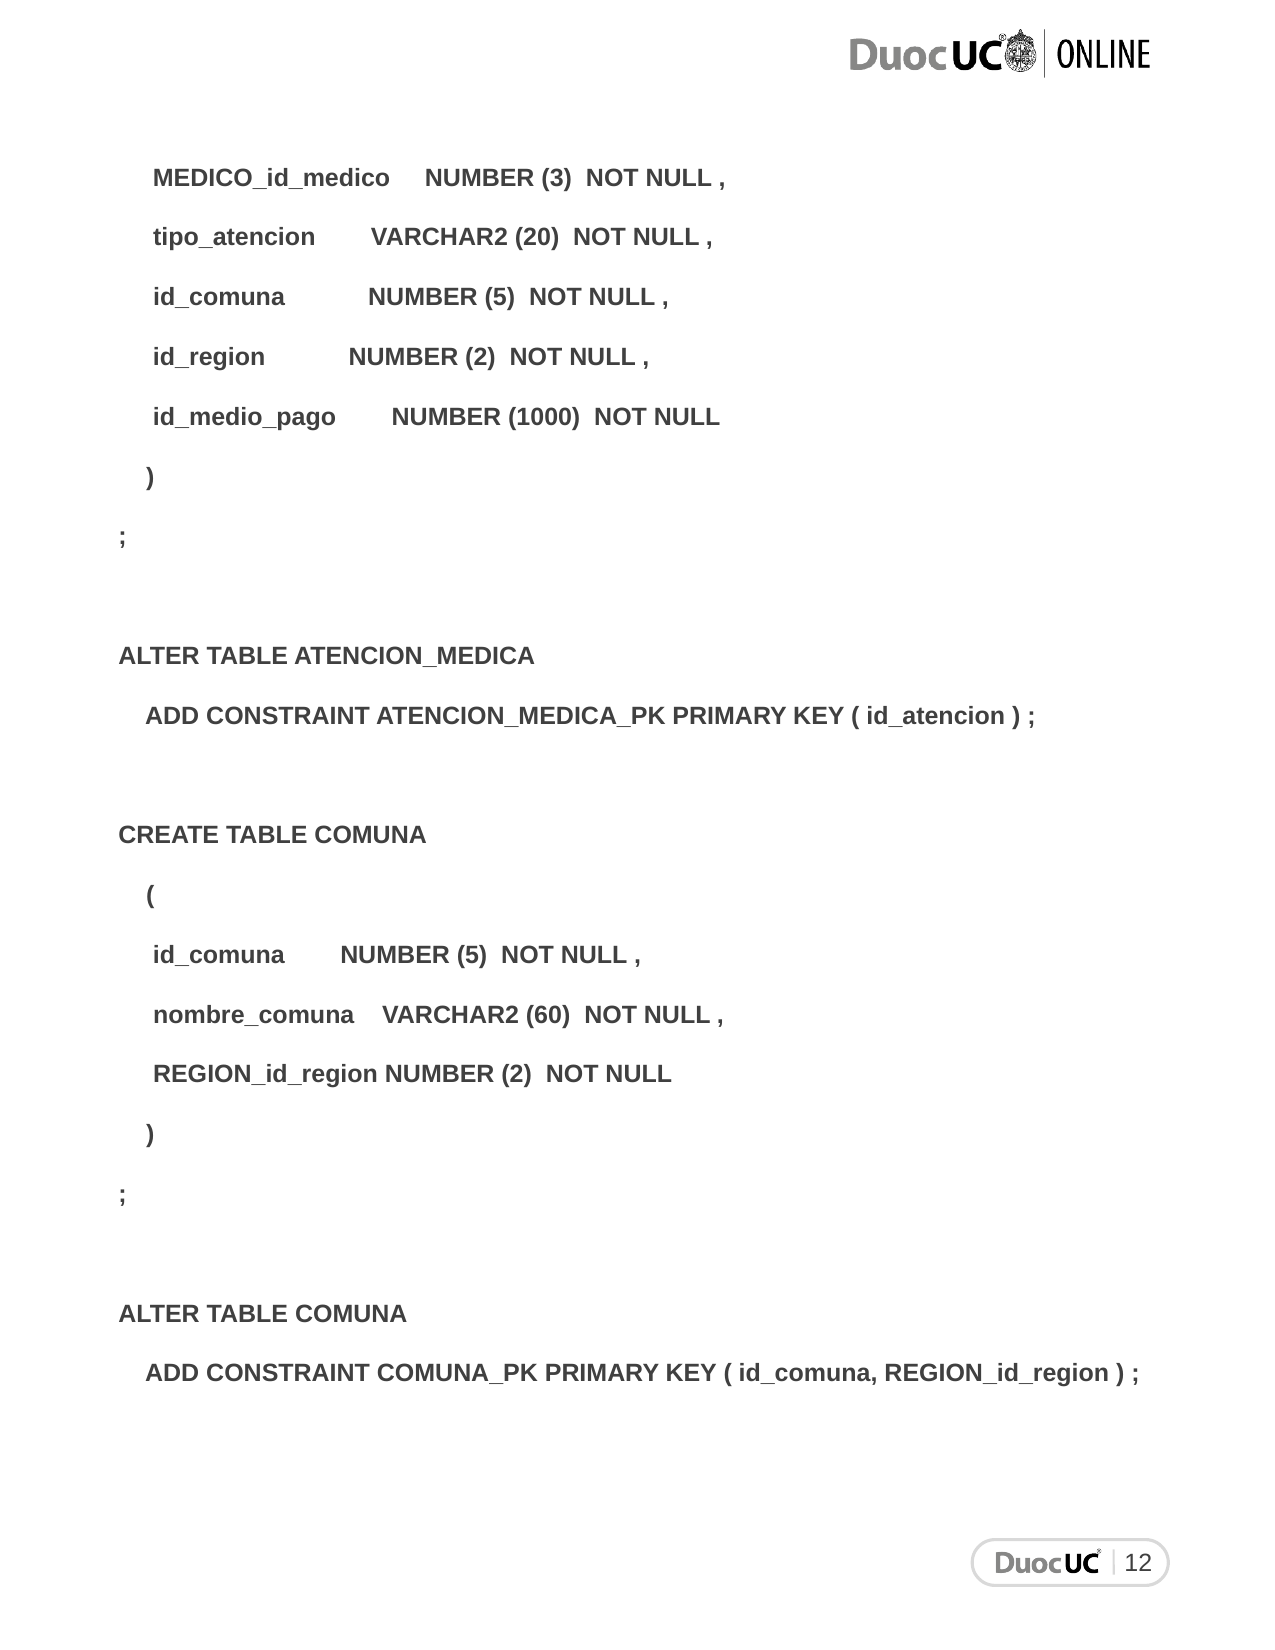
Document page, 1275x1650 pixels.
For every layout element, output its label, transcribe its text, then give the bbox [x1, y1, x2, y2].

text ALTER TABLE ATENCION_MEDICA [118, 641, 1152, 669]
text REGION_id_region NUMBER (2) NOT NULL [118, 1059, 1152, 1088]
text ADD CONSTRAINT ATENCION_MEDICA_PK PRIMARY KEY ( id_atencion ) ; [118, 701, 1152, 729]
text id_comuna NUMBER (5) NOT NULL , [118, 940, 1152, 968]
text ( [118, 880, 1152, 909]
text CREATE TABLE COMUNA [118, 820, 1152, 849]
text MEDICO_id_medico NUMBER (3) NOT NULL , [118, 162, 1152, 191]
text ALTER TABLE COMUNA [118, 1298, 1152, 1327]
text id_medio_pago NUMBER (1000) NOT NULL [118, 402, 1152, 430]
text ADD CONSTRAINT COMUNA_PK PRIMARY KEY ( id_comuna, REGION_id_region ) ; [118, 1358, 1152, 1387]
text id_region NUMBER (2) NOT NULL , [118, 342, 1152, 371]
text ; [118, 521, 1152, 550]
text ; [118, 1179, 1152, 1208]
text tipo_atencion VARCHAR2 (20) NOT NULL , [118, 222, 1152, 251]
text ) [118, 1119, 1152, 1148]
text ) [118, 461, 1152, 490]
text nombre_comuna VARCHAR2 (60) NOT NULL , [118, 999, 1152, 1028]
text id_comuna NUMBER (5) NOT NULL , [118, 282, 1152, 311]
picture [830, 3, 1170, 96]
picture [982, 1542, 1115, 1583]
